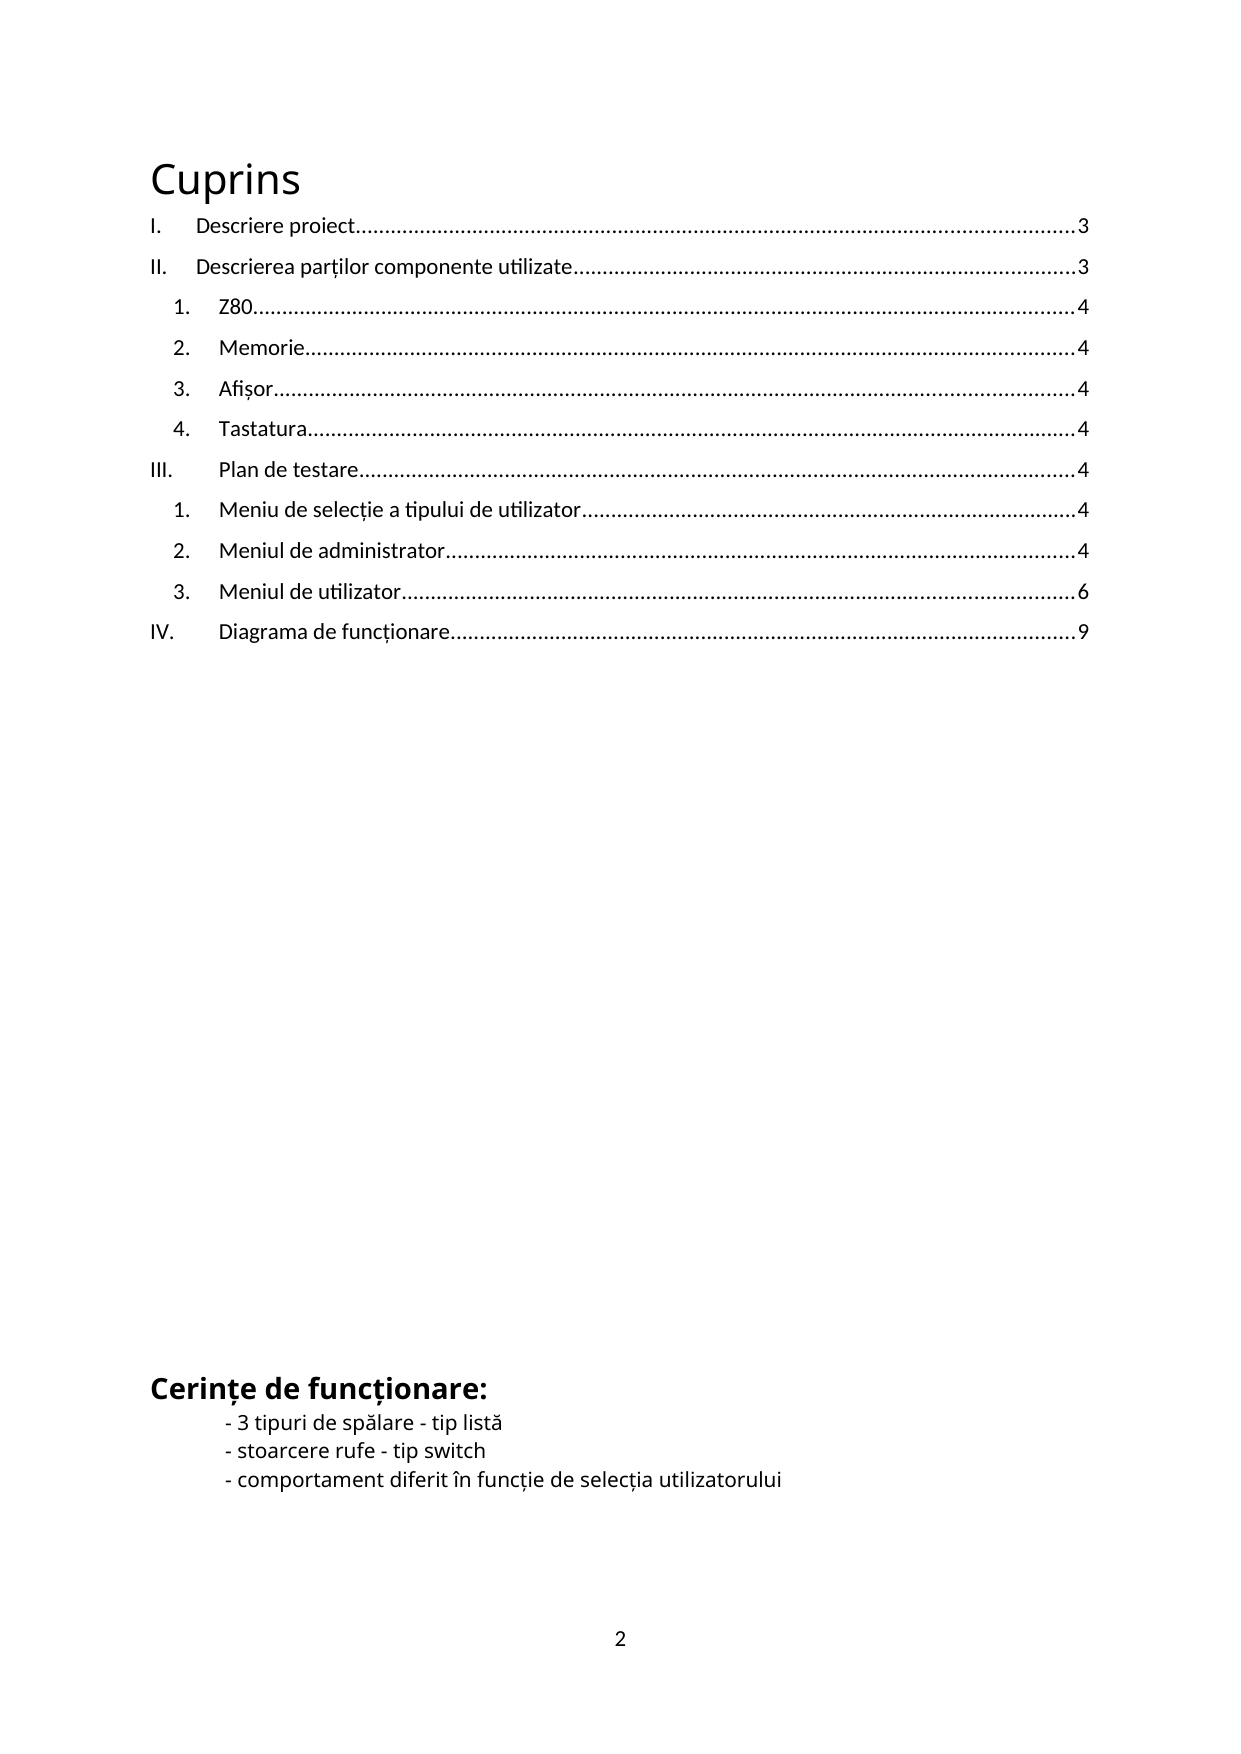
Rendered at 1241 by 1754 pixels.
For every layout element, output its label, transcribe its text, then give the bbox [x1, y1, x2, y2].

text - comportament diferit în funcție de selecția utilizatorului [225, 1465, 1090, 1493]
text Cerințe de funcționare: [150, 1368, 1090, 1408]
text - stoarcere rufe - tip switch [225, 1437, 1090, 1465]
text - 3 tipuri de spălare - tip listă [225, 1408, 1090, 1437]
